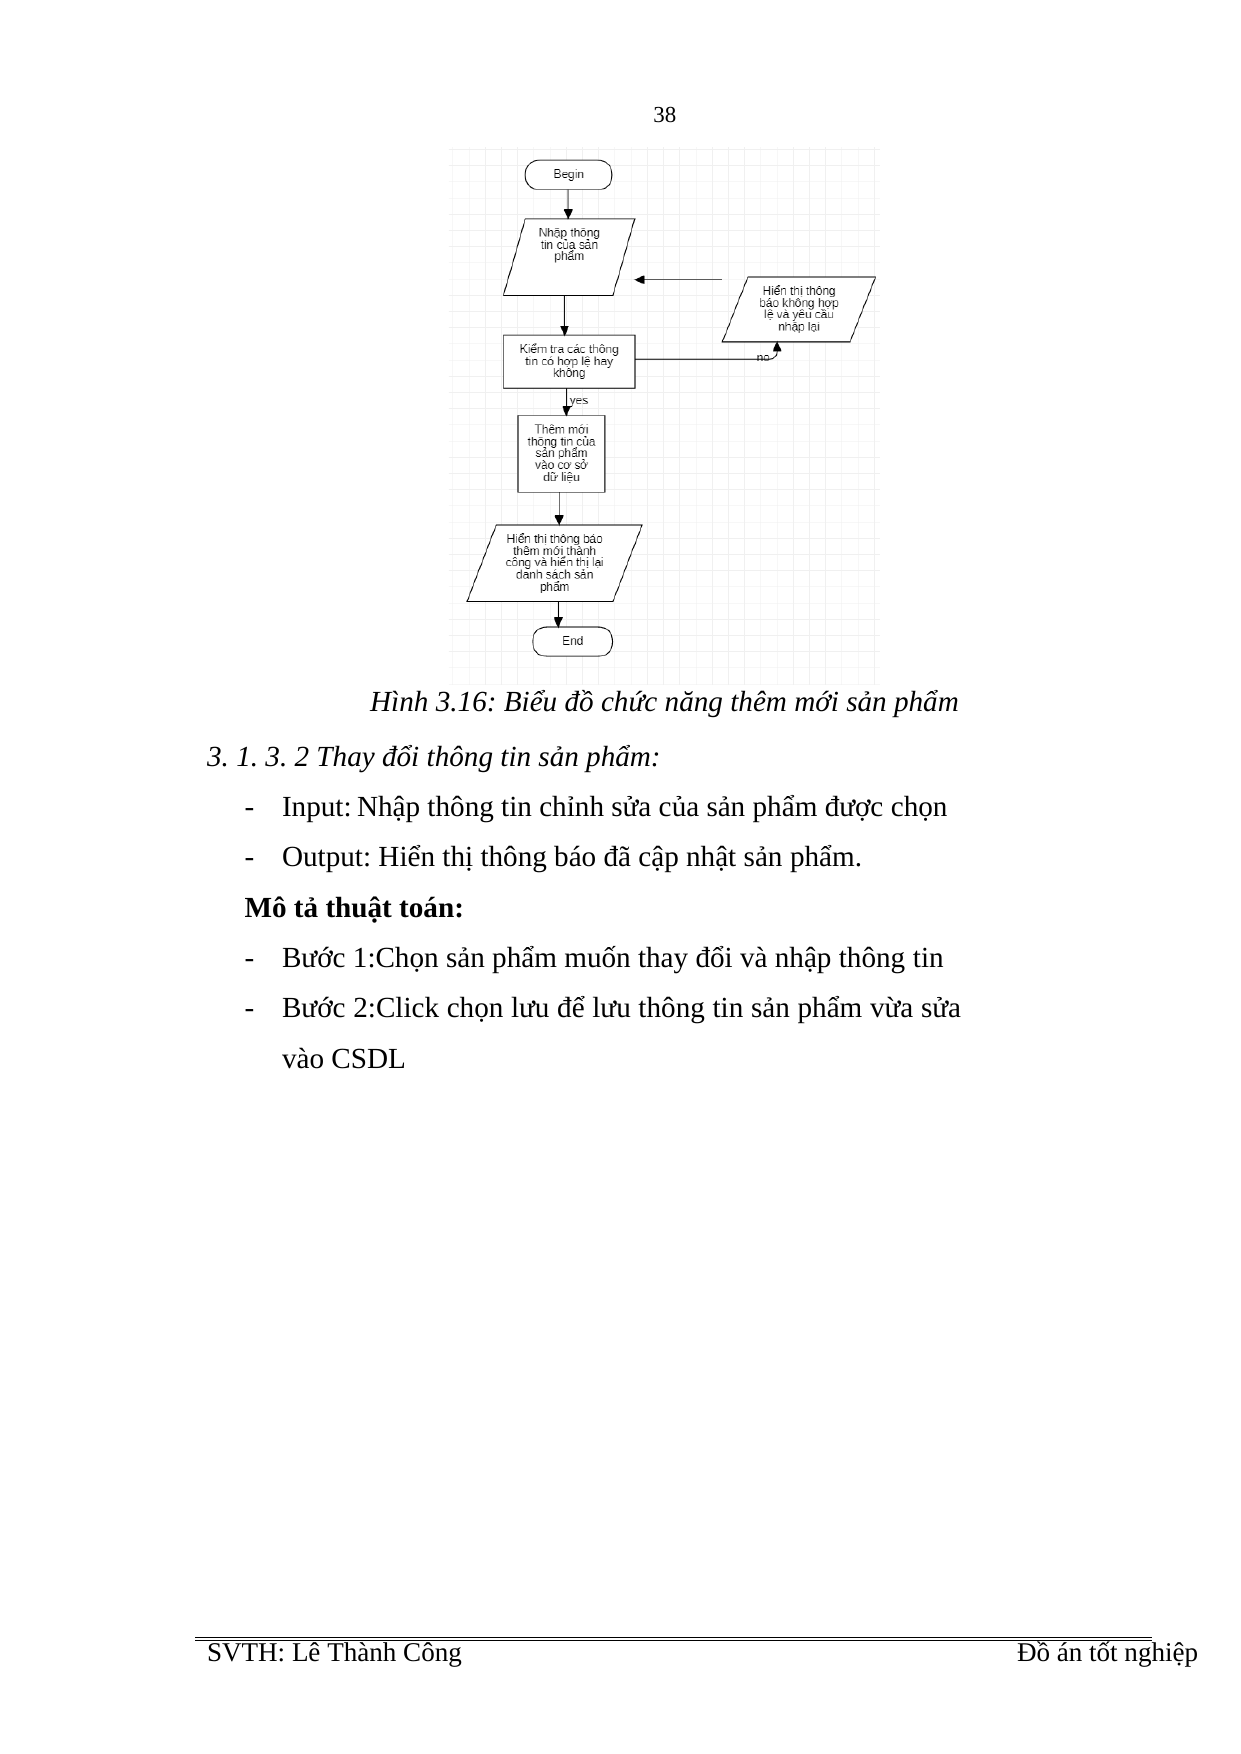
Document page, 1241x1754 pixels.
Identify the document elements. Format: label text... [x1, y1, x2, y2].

text Mô tả thuật toán: [207, 890, 1122, 923]
picture [448, 147, 880, 685]
list Bước 1:Chọn sản phẩm muốn thay đổi và nhập thông tin [244, 940, 1122, 974]
list Output: Hiển thị thông báo đã cập nhật sản phẩm. [244, 839, 1122, 873]
subtitle Thay đổi thông tin sản phẩm: [207, 739, 1122, 772]
list Bước 2:Click chọn lưu để lưu thông tin sản phẩm vừa sửa vào CSDL [244, 991, 962, 1074]
list Input: Nhập thông tin chỉnh sửa của sản phẩm được chọn [244, 789, 1122, 823]
